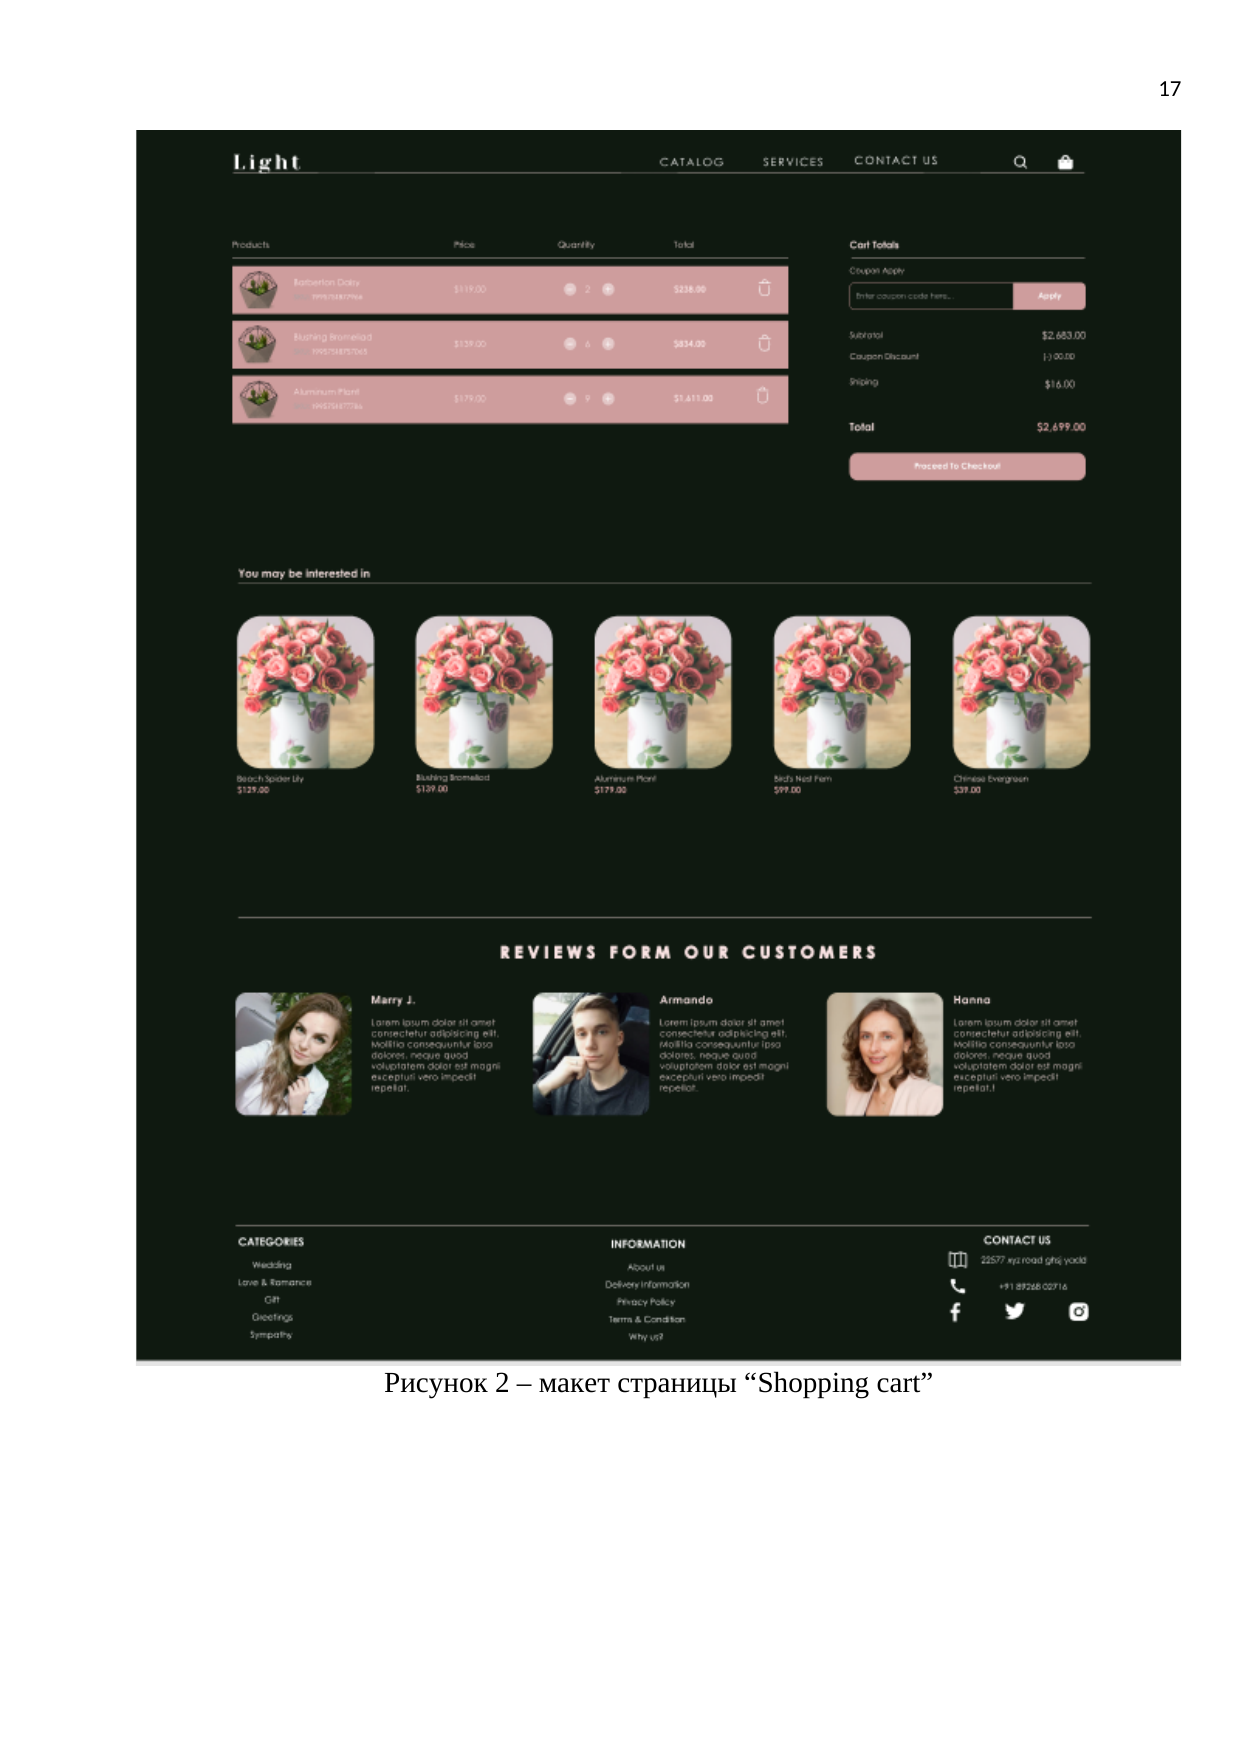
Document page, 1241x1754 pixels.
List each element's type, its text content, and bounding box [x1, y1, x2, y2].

picture [135, 130, 1182, 1366]
text Рисунок 2 – макет страницы “Shopping cart” [136, 1366, 1181, 1399]
